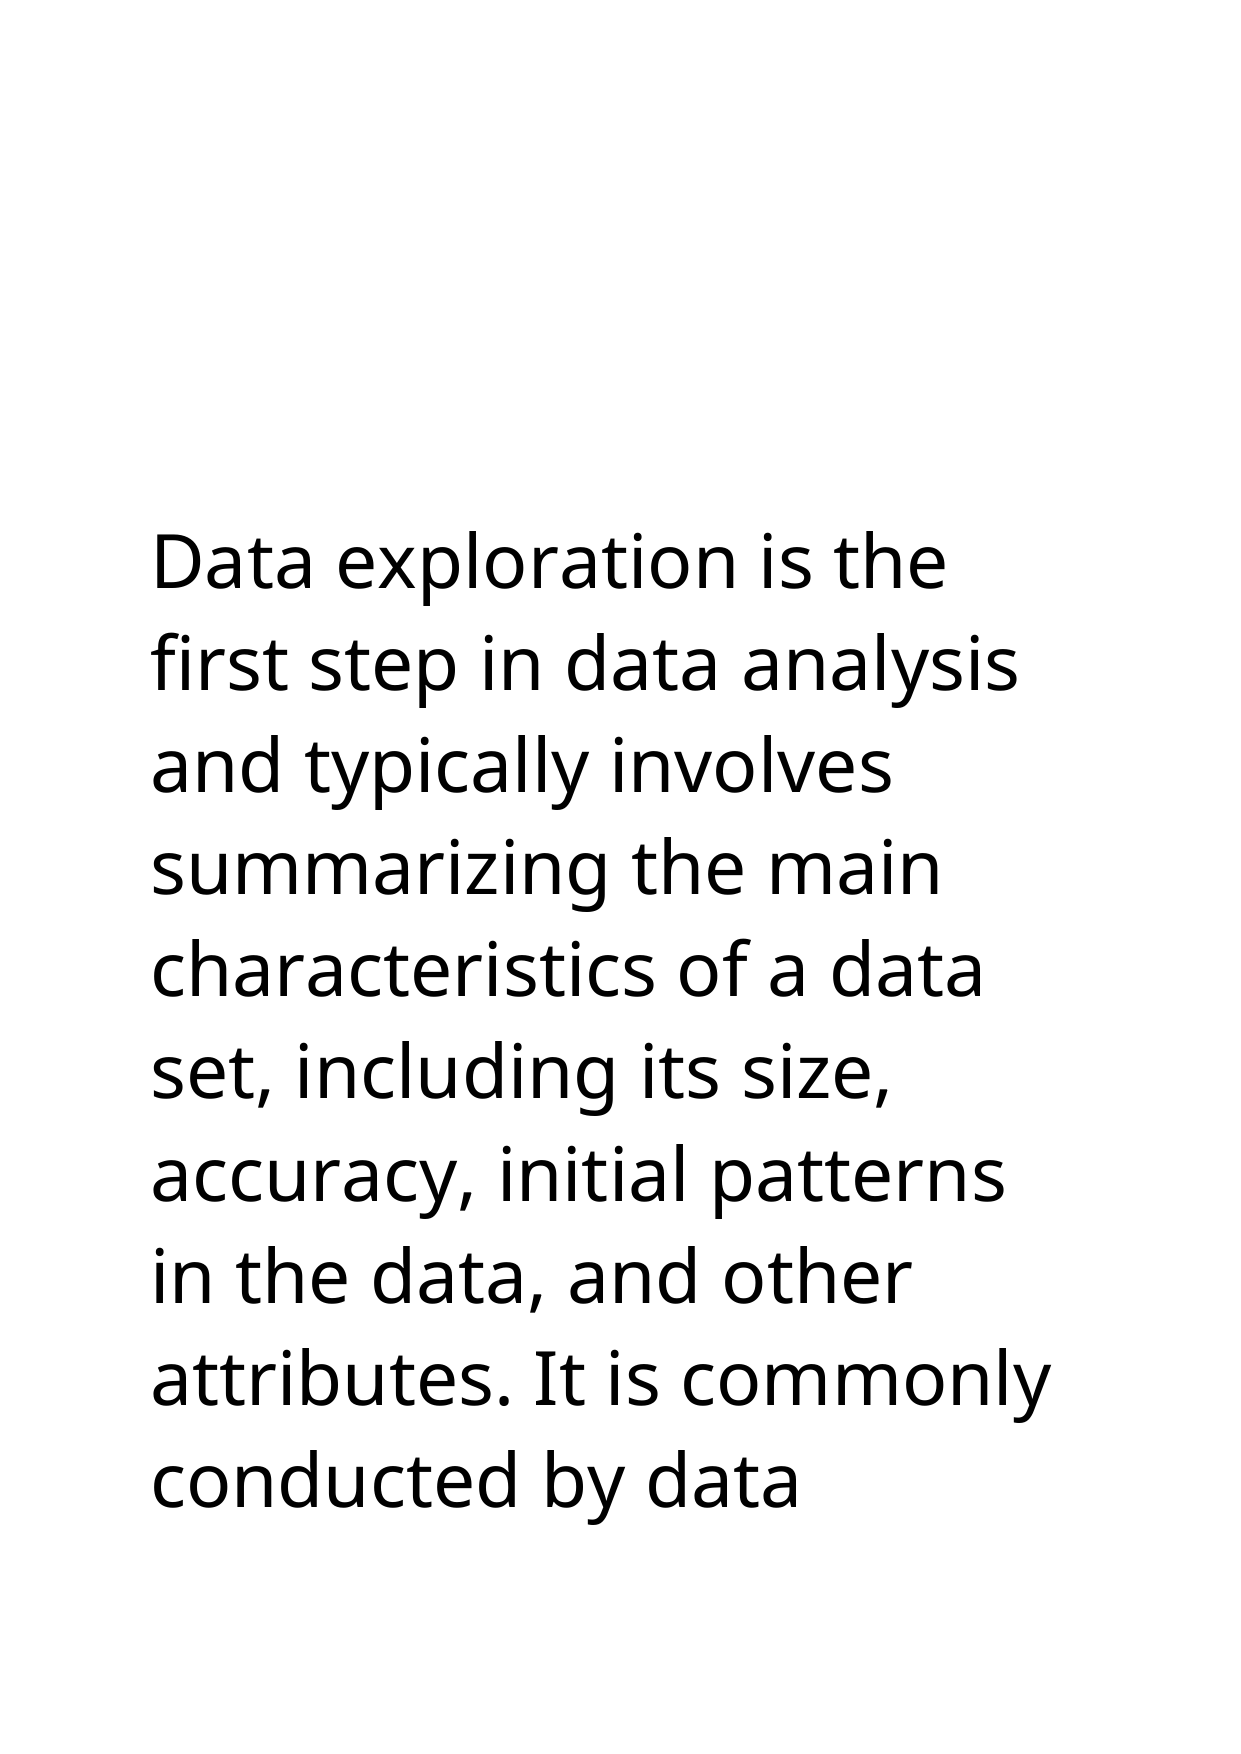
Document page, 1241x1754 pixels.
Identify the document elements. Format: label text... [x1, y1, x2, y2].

text Data exploration is the first step in data analysis and typically involves summarizing the main [150, 508, 1090, 917]
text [150, 1325, 1090, 1530]
text characteristics of a data set, including its size, accuracy, initial patterns in the data, and other [150, 917, 1090, 1325]
